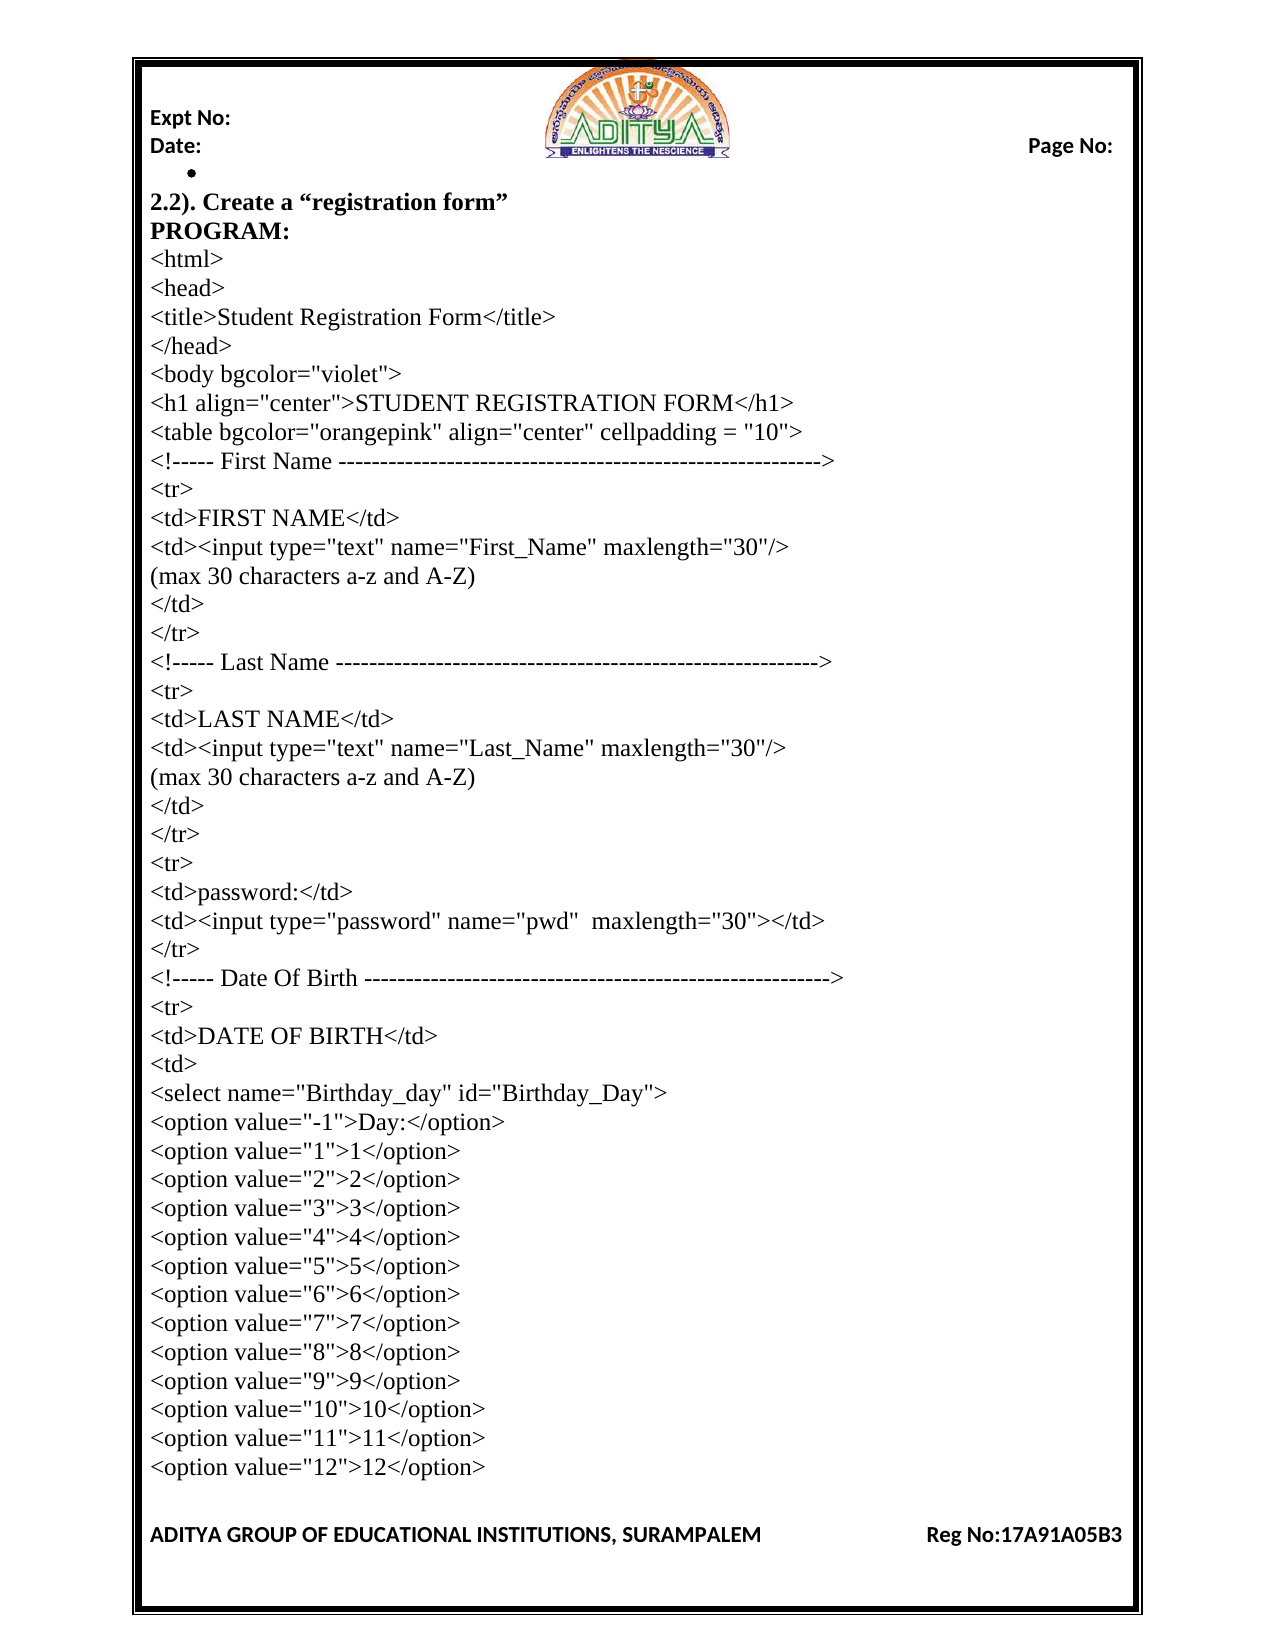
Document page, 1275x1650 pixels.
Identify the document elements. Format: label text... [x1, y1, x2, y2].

text <option value="9">9</option> [150, 1366, 1050, 1394]
text <tr> [150, 992, 1050, 1021]
text PROGRAM: [150, 216, 1050, 244]
text <select name="Birthday_day" id="Birthday_Day"> [150, 1078, 1050, 1107]
text <option value="11">11</option> [150, 1423, 1050, 1452]
text </td> [150, 791, 1050, 819]
text <body bgcolor="violet"> [150, 359, 1050, 388]
text <title>Student Registration Form</title> [150, 302, 1050, 331]
text <option value="5">5</option> [150, 1251, 1050, 1279]
text <td>password:</td> [150, 877, 1050, 906]
text <td><input type="text" name="First_Name" maxlength="30"/> [150, 532, 1050, 561]
text <option value="10">10</option> [150, 1394, 1050, 1423]
text </tr> [150, 819, 1050, 848]
text </tr> [150, 618, 1050, 647]
text (max 30 characters a-z and A-Z) [150, 762, 1050, 791]
text </tr> [150, 934, 1050, 963]
text <html> [150, 244, 1050, 273]
text <tr> [150, 474, 1050, 503]
text </head> [150, 331, 1050, 359]
text <!----- First Name ----------------------------------------------------------> [150, 446, 1050, 474]
text <!----- Last Name ----------------------------------------------------------> [150, 647, 1050, 676]
text <head> [150, 273, 1050, 302]
text <table bgcolor="orangepink" align="center" cellpadding = "10"> [150, 417, 1050, 446]
text </td> [150, 589, 1050, 618]
text <td>DATE OF BIRTH</td> [150, 1021, 1050, 1049]
text <td> [150, 1049, 1050, 1078]
text <option value="1">1</option> [150, 1136, 1050, 1164]
text <option value="8">8</option> [150, 1337, 1050, 1366]
text 2.2). Create a “registration form” [150, 187, 1050, 216]
text <option value="2">2</option> [150, 1164, 1050, 1193]
text <option value="3">3</option> [150, 1193, 1050, 1222]
picture [545, 67, 730, 158]
text <tr> [150, 848, 1050, 877]
text <td><input type="password" name="pwd" maxlength="30"></td> [150, 906, 1050, 934]
text <option value="12">12</option> [150, 1452, 1050, 1481]
text <option value="6">6</option> [150, 1279, 1050, 1308]
text <option value="-1">Day:</option> [150, 1107, 1050, 1136]
text <tr> [150, 676, 1050, 704]
text <!----- Date Of Birth --------------------------------------------------------> [150, 963, 1050, 992]
text (max 30 characters a-z and A-Z) [150, 561, 1050, 589]
text <td><input type="text" name="Last_Name" maxlength="30"/> [150, 733, 1050, 762]
text <h1 align="center">STUDENT REGISTRATION FORM</h1> [150, 388, 1050, 417]
text <td>FIRST NAME</td> [150, 503, 1050, 532]
text <td>LAST NAME</td> [150, 704, 1050, 733]
text <option value="4">4</option> [150, 1222, 1050, 1251]
text <option value="7">7</option> [150, 1308, 1050, 1337]
